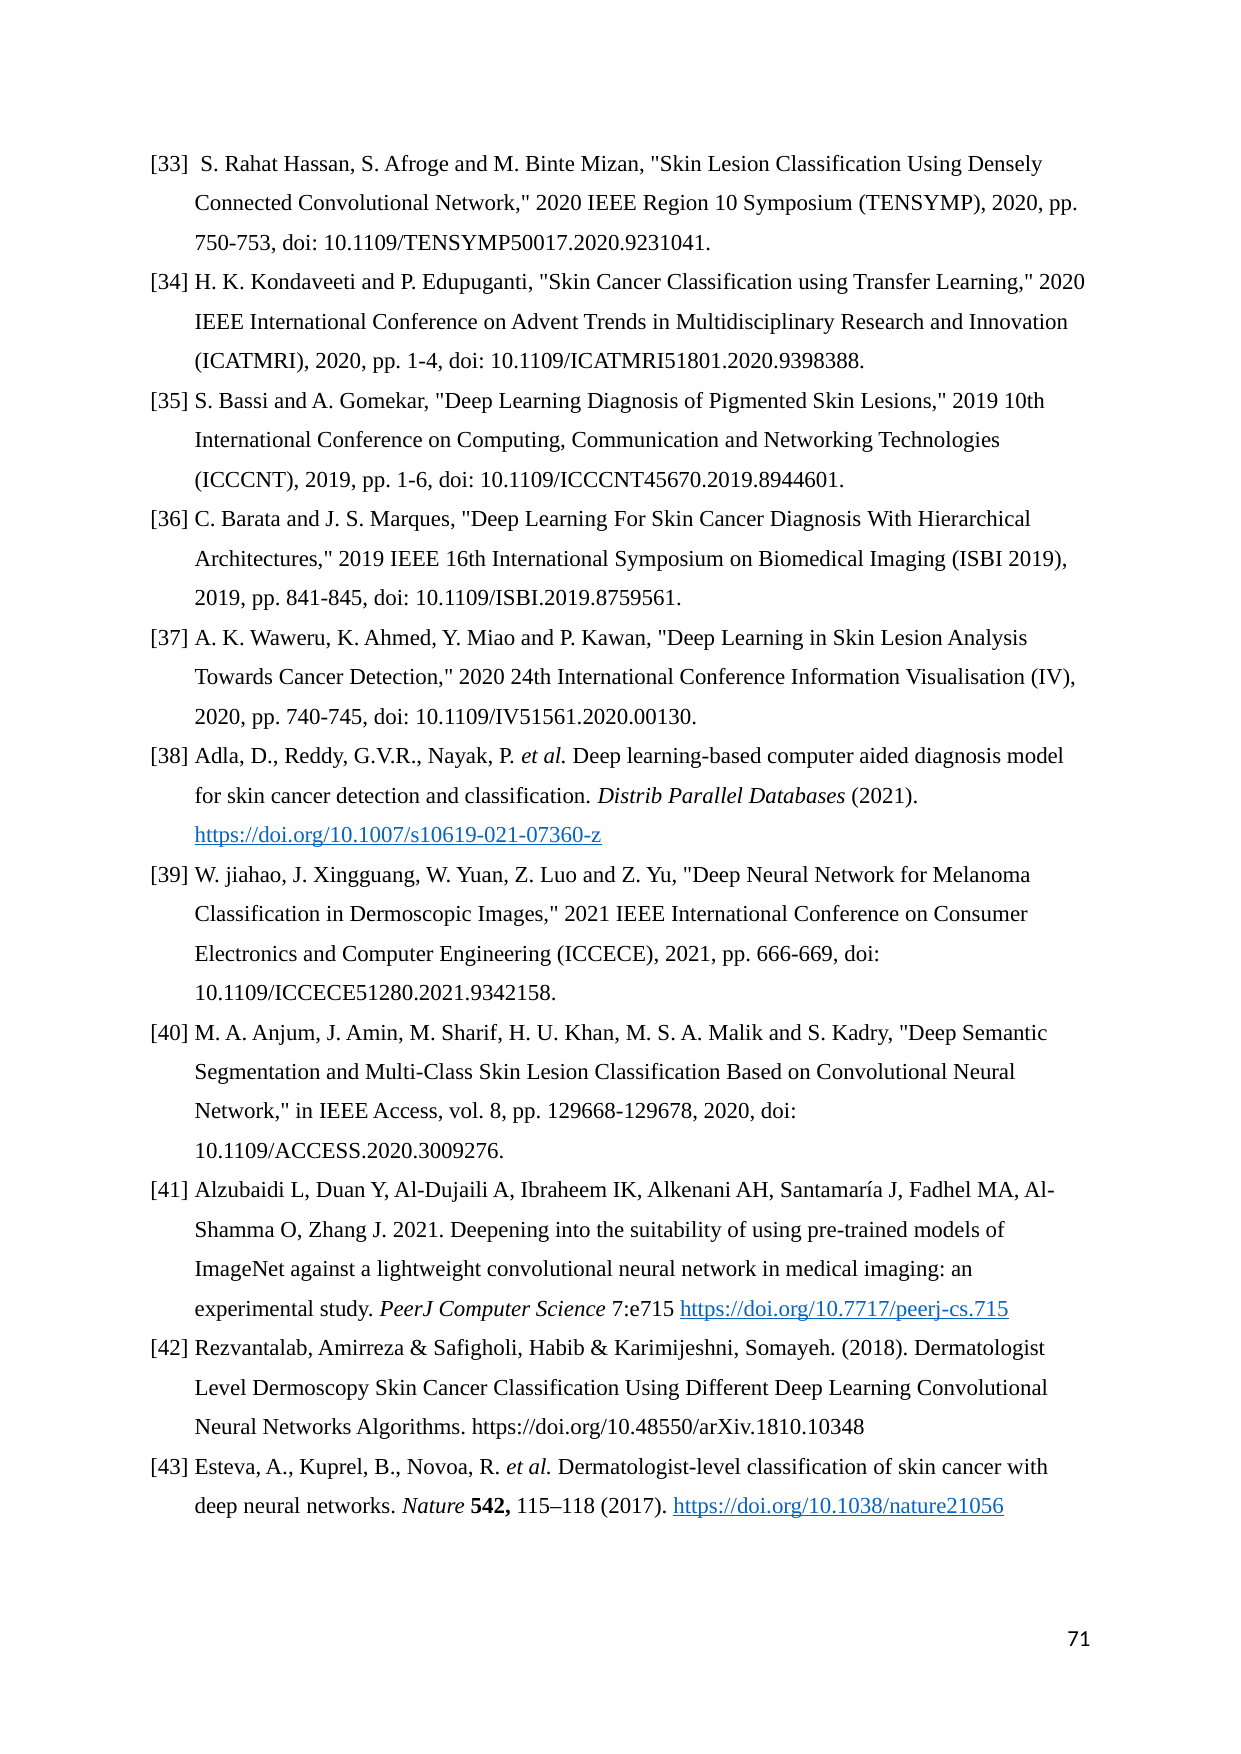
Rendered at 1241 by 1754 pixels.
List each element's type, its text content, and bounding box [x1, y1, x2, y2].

text Rezvantalab, Amirreza & Safigholi, Habib & Karimijeshni, Somayeh. (2018). Dermatologist Level Dermoscopy Skin Cancer Classification Using Different Deep Learning Convolutional Neural Networks Algorithms. https://doi.org/10.48550/arXiv.1810.10348 [150, 1334, 1090, 1440]
text M. A. Anjum, J. Amin, M. Sharif, H. U. Khan, M. S. A. Malik and S. Kadry, "Deep Semantic Segmentation and Multi-Class Skin Lesion Classification Based on Convolutional Neural Network," in IEEE Access, vol. 8, pp. 129668-129678, 2020, doi: 10.1109/ACCESS.2020.3009276. [150, 1018, 1090, 1163]
text A. K. Waweru, K. Ahmed, Y. Miao and P. Kawan, "Deep Learning in Skin Lesion Analysis Towards Cancer Detection," 2020 24th International Conference Information Visualisation (IV), 2020, pp. 740-745, doi: 10.1109/IV51561.2020.00130. [150, 624, 1090, 729]
text S. Rahat Hassan, S. Afroge and M. Binte Mizan, "Skin Lesion Classification Using Densely Connected Convolutional Network," 2020 IEEE Region 10 Symposium (TENSYMP), 2020, pp. 750-753, doi: 10.1109/TENSYMP50017.2020.9231041. [150, 150, 1090, 255]
text Alzubaidi L, Duan Y, Al-Dujaili A, Ibraheem IK, Alkenani AH, Santamaría J, Fadhel MA, Al-Shamma O, Zhang J. 2021. Deepening into the suitability of using pre-trained models of ImageNet against a lightweight convolutional neural network in medical imaging: an experimental study. PeerJ Computer Science 7:e715 https://doi.org/10.7717/peerj-cs.715 [150, 1176, 1090, 1321]
text W. jiahao, J. Xingguang, W. Yuan, Z. Luo and Z. Yu, "Deep Neural Network for Melanoma Classification in Dermoscopic Images," 2021 IEEE International Conference on Consumer Electronics and Computer Engineering (ICCECE), 2021, pp. 666-669, doi: 10.1109/ICCECE51280.2021.9342158. [150, 861, 1090, 1005]
text S. Bassi and A. Gomekar, "Deep Learning Diagnosis of Pigmented Skin Lesions," 2019 10th International Conference on Computing, Communication and Networking Technologies (ICCCNT), 2019, pp. 1-6, doi: 10.1109/ICCCNT45670.2019.8944601. [150, 387, 1090, 492]
text Esteva, A., Kuprel, B., Novoa, R. et al. Dermatologist-level classification of skin cancer with deep neural networks. Nature 542, 115–118 (2017). https://doi.org/10.1038/nature21056 [150, 1453, 1090, 1519]
text H. K. Kondaveeti and P. Edupuganti, "Skin Cancer Classification using Transfer Learning," 2020 IEEE International Conference on Advent Trends in Multidisciplinary Research and Innovation (ICATMRI), 2020, pp. 1-4, doi: 10.1109/ICATMRI51801.2020.9398388. [150, 268, 1090, 374]
text C. Barata and J. S. Marques, "Deep Learning For Skin Cancer Diagnosis With Hierarchical Architectures," 2019 IEEE 16th International Symposium on Biomedical Imaging (ISBI 2019), 2019, pp. 841-845, doi: 10.1109/ISBI.2019.8759561. [150, 505, 1090, 611]
text Adla, D., Reddy, G.V.R., Nayak, P. et al. Deep learning-based computer aided diagnosis model for skin cancer detection and classification. Distrib Parallel Databases (2021). https://doi.org/10.1007/s10619-021-07360-z [150, 742, 1090, 847]
